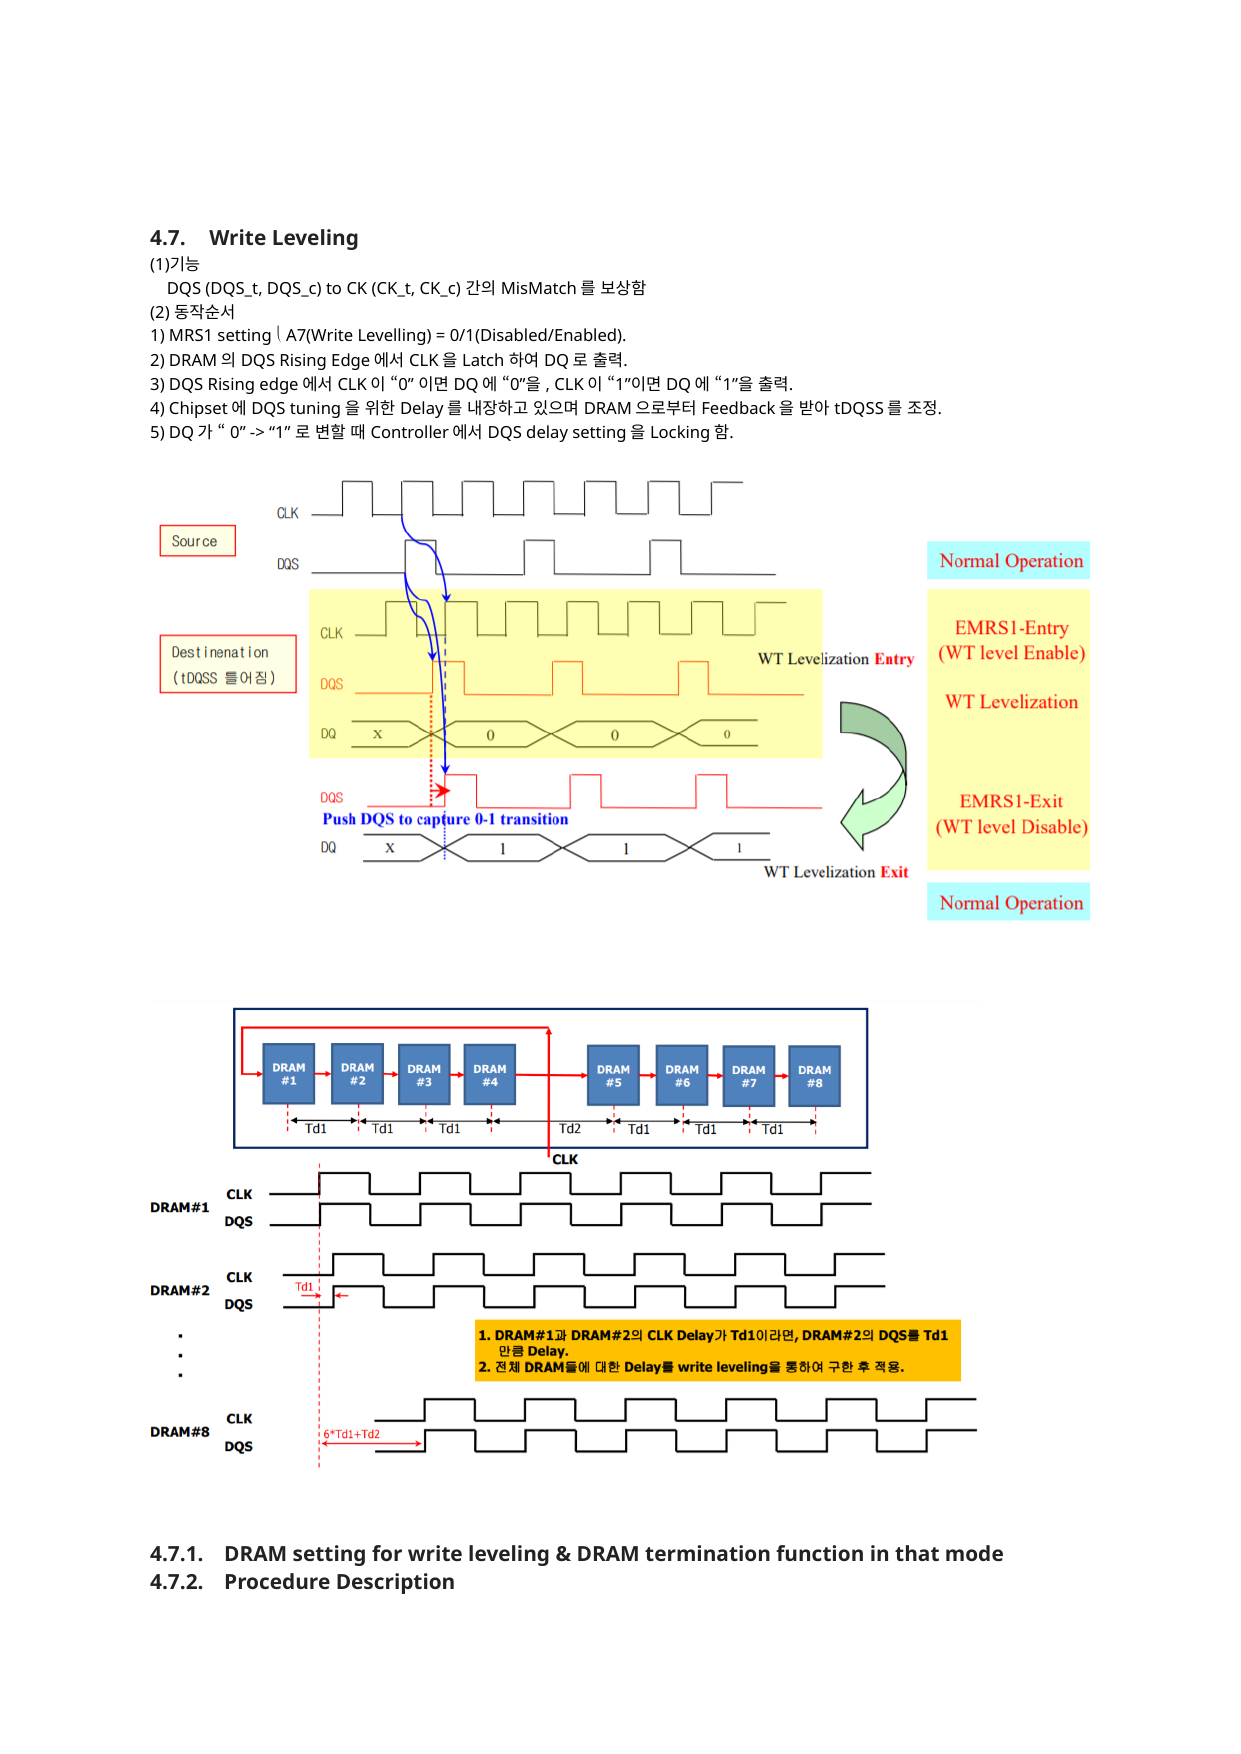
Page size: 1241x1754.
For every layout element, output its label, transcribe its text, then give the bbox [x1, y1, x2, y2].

text (1)기능 [150, 251, 1090, 275]
text DQS (DQS_t, DQS_c) to CK (CK_t, CK_c) 간의 MisMatch를 보상함 [150, 275, 1090, 299]
text 1) MRS1 setting A7(Write Levelling) = 0/1(Disabled/Enabled). [150, 324, 1090, 347]
picture [150, 466, 1091, 932]
subtitle DRAM setting for write leveling & DRAM termination function in that mode [150, 1539, 1090, 1567]
subtitle Procedure Description [150, 1567, 1090, 1596]
text (2) 동작순서 [150, 299, 1090, 324]
text 5) DQ가 “ 0” -> “1” 로 변할 때 Controller에서 DQS delay setting을 Locking함. [150, 419, 1090, 444]
text 2) DRAM의 DQS Rising Edge에서 CLK을 Latch 하여 DQ로 출력. [150, 347, 1090, 371]
picture [150, 1000, 981, 1471]
text 3) DQS Rising edge에서 CLK이 “0” 이면 DQ에 “0”을 , CLK이 “1”이면 DQ에 “1”을 출력. [150, 371, 1090, 395]
subtitle Write Leveling [150, 223, 1090, 251]
text 4) Chipset에 DQS tuning을 위한 Delay를 내장하고 있으며 DRAM으로부터 Feedback을 받아 tDQSS를 조정. [150, 395, 1090, 419]
